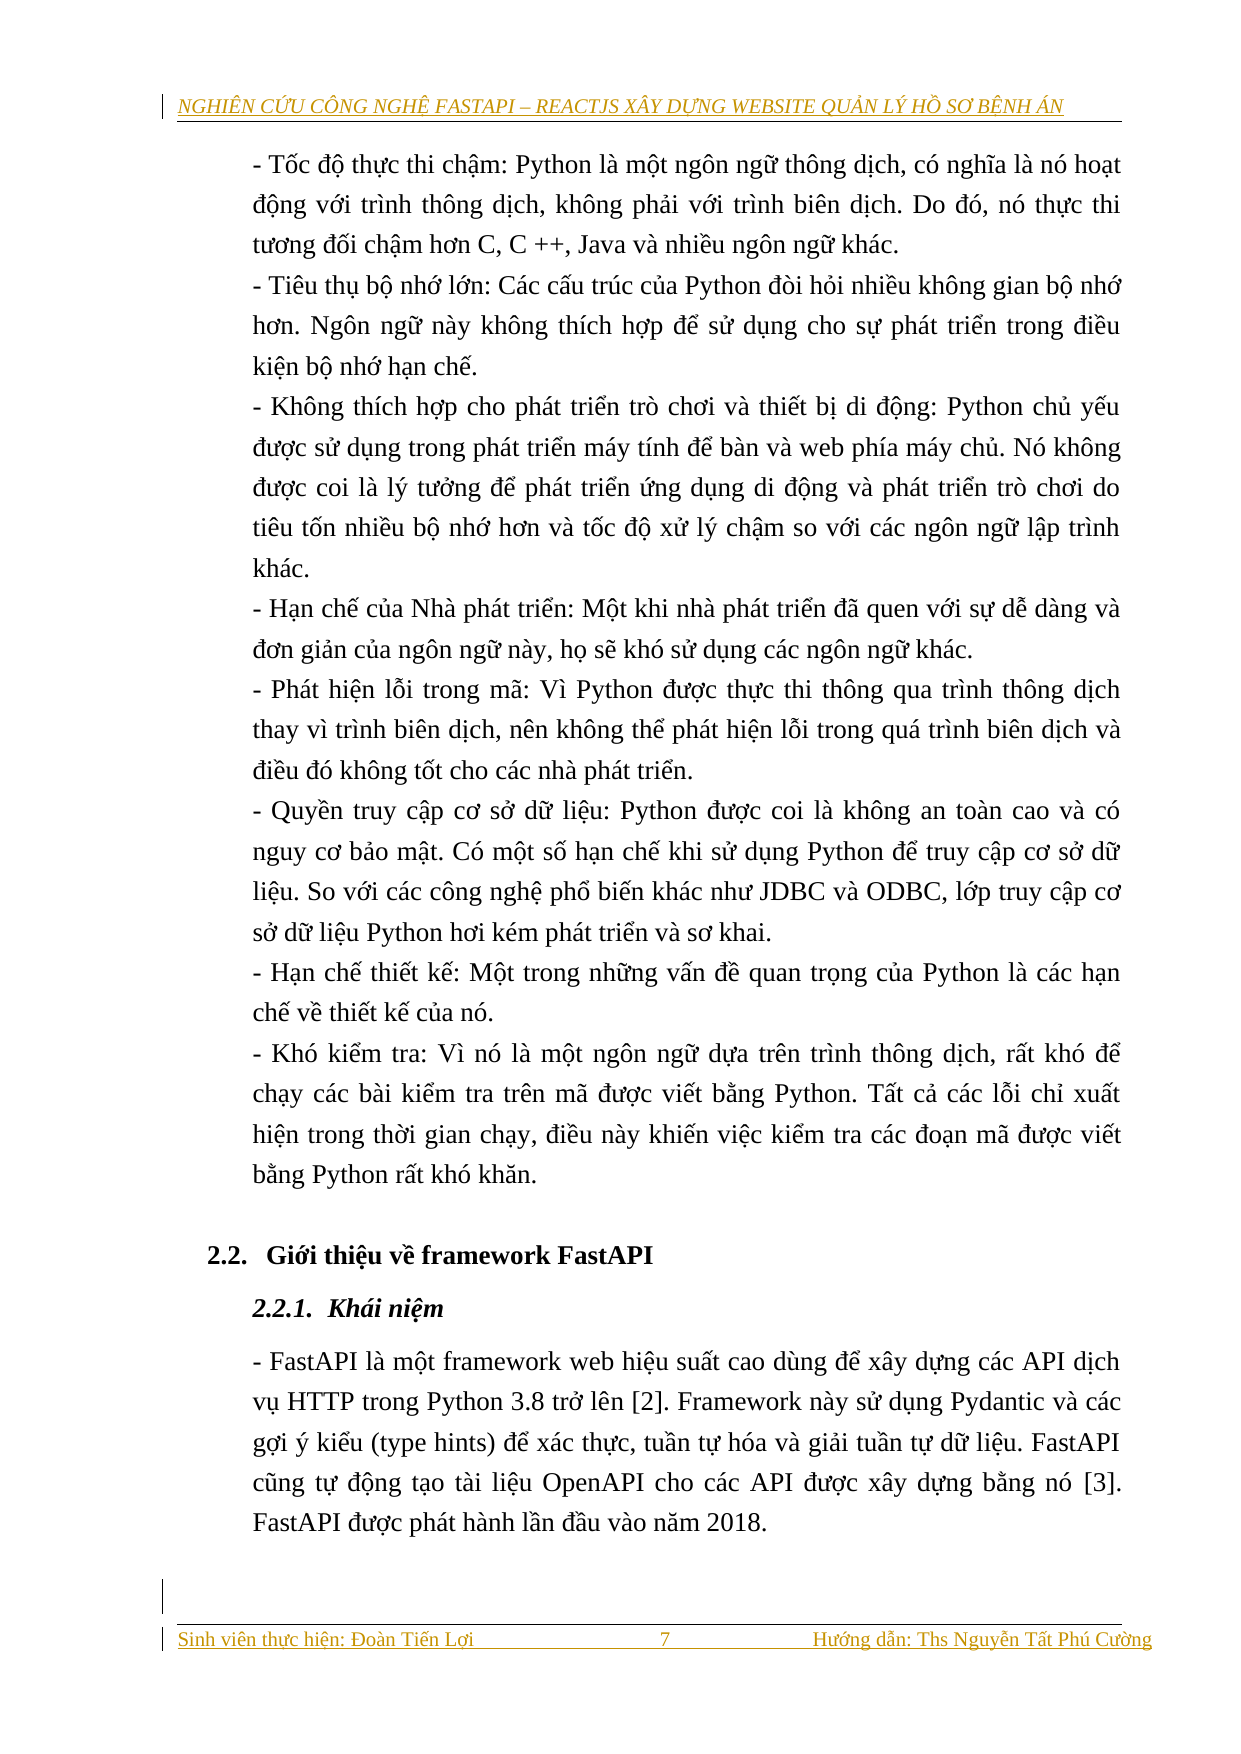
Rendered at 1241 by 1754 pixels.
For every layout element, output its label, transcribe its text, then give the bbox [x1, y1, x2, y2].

text - Phát hiện lỗi trong mã: Vì Python được thực thi thông qua trình thông dịch thay vì trình biên dịch, nên không thể phát hiện lỗi trong quá trình biên dịch và điều đó không tốt cho các nhà phát triển. [252, 673, 1122, 785]
text - Hạn chế thiết kế: Một trong những vấn đề quan trọng của Python là các hạn chế về thiết kế của nó. [252, 956, 1122, 1028]
text - FastAPI là một framework web hiệu suất cao dùng để xây dựng các API dịch vụ HTTP trong Python 3.8 trở lên [2]. Framework này sử dụng Pydantic và các gợi ý kiểu (type hints) để xác thực, tuần tự hóa và giải tuần tự dữ liệu. FastAPI cũng tự động tạo tài liệu OpenAPI cho các API được xây dựng bằng nó [3]. FastAPI được phát hành lần đầu vào năm 2018. [252, 1345, 1122, 1538]
list Khái niệm [252, 1292, 1122, 1323]
text - Tiêu thụ bộ nhớ lớn: Các cấu trúc của Python đòi hỏi nhiều không gian bộ nhớ hơn. Ngôn ngữ này không thích hợp để sử dụng cho sự phát triển trong điều kiện bộ nhớ hạn chế. [252, 269, 1122, 381]
text - Khó kiểm tra: Vì nó là một ngôn ngữ dựa trên trình thông dịch, rất khó để chạy các bài kiểm tra trên mã được viết bằng Python. Tất cả các lỗi chỉ xuất hiện trong thời gian chạy, điều này khiến việc kiểm tra các đoạn mã được viết bằng Python rất khó khăn. [252, 1037, 1122, 1189]
text - Không thích hợp cho phát triển trò chơi và thiết bị di động: Python chủ yếu được sử dụng trong phát triển máy tính để bàn và web phía máy chủ. Nó không được coi là lý tưởng để phát triển ứng dụng di động và phát triển trò chơi do tiêu tốn nhiều bộ nhớ hơn và tốc độ xử lý chậm so với các ngôn ngữ lập trình khác. [252, 390, 1122, 583]
text - Tốc độ thực thi chậm: Python là một ngôn ngữ thông dịch, có nghĩa là nó hoạt động với trình thông dịch, không phải với trình biên dịch. Do đó, nó thực thi tương đối chậm hơn C, C ++, Java và nhiều ngôn ngữ khác. [252, 148, 1122, 260]
text - Hạn chế của Nhà phát triển: Một khi nhà phát triển đã quen với sự dễ dàng và đơn giản của ngôn ngữ này, họ sẽ khó sử dụng các ngôn ngữ khác. [252, 592, 1122, 664]
list Giới thiệu về framework FastAPI [207, 1239, 1122, 1270]
text - Quyền truy cập cơ sở dữ liệu: Python được coi là không an toàn cao và có nguy cơ bảo mật. Có một số hạn chế khi sử dụng Python để truy cập cơ sở dữ liệu. So với các công nghệ phổ biến khác như JDBC và ODBC, lớp truy cập cơ sở dữ liệu Python hơi kém phát triển và sơ khai. [252, 794, 1122, 947]
